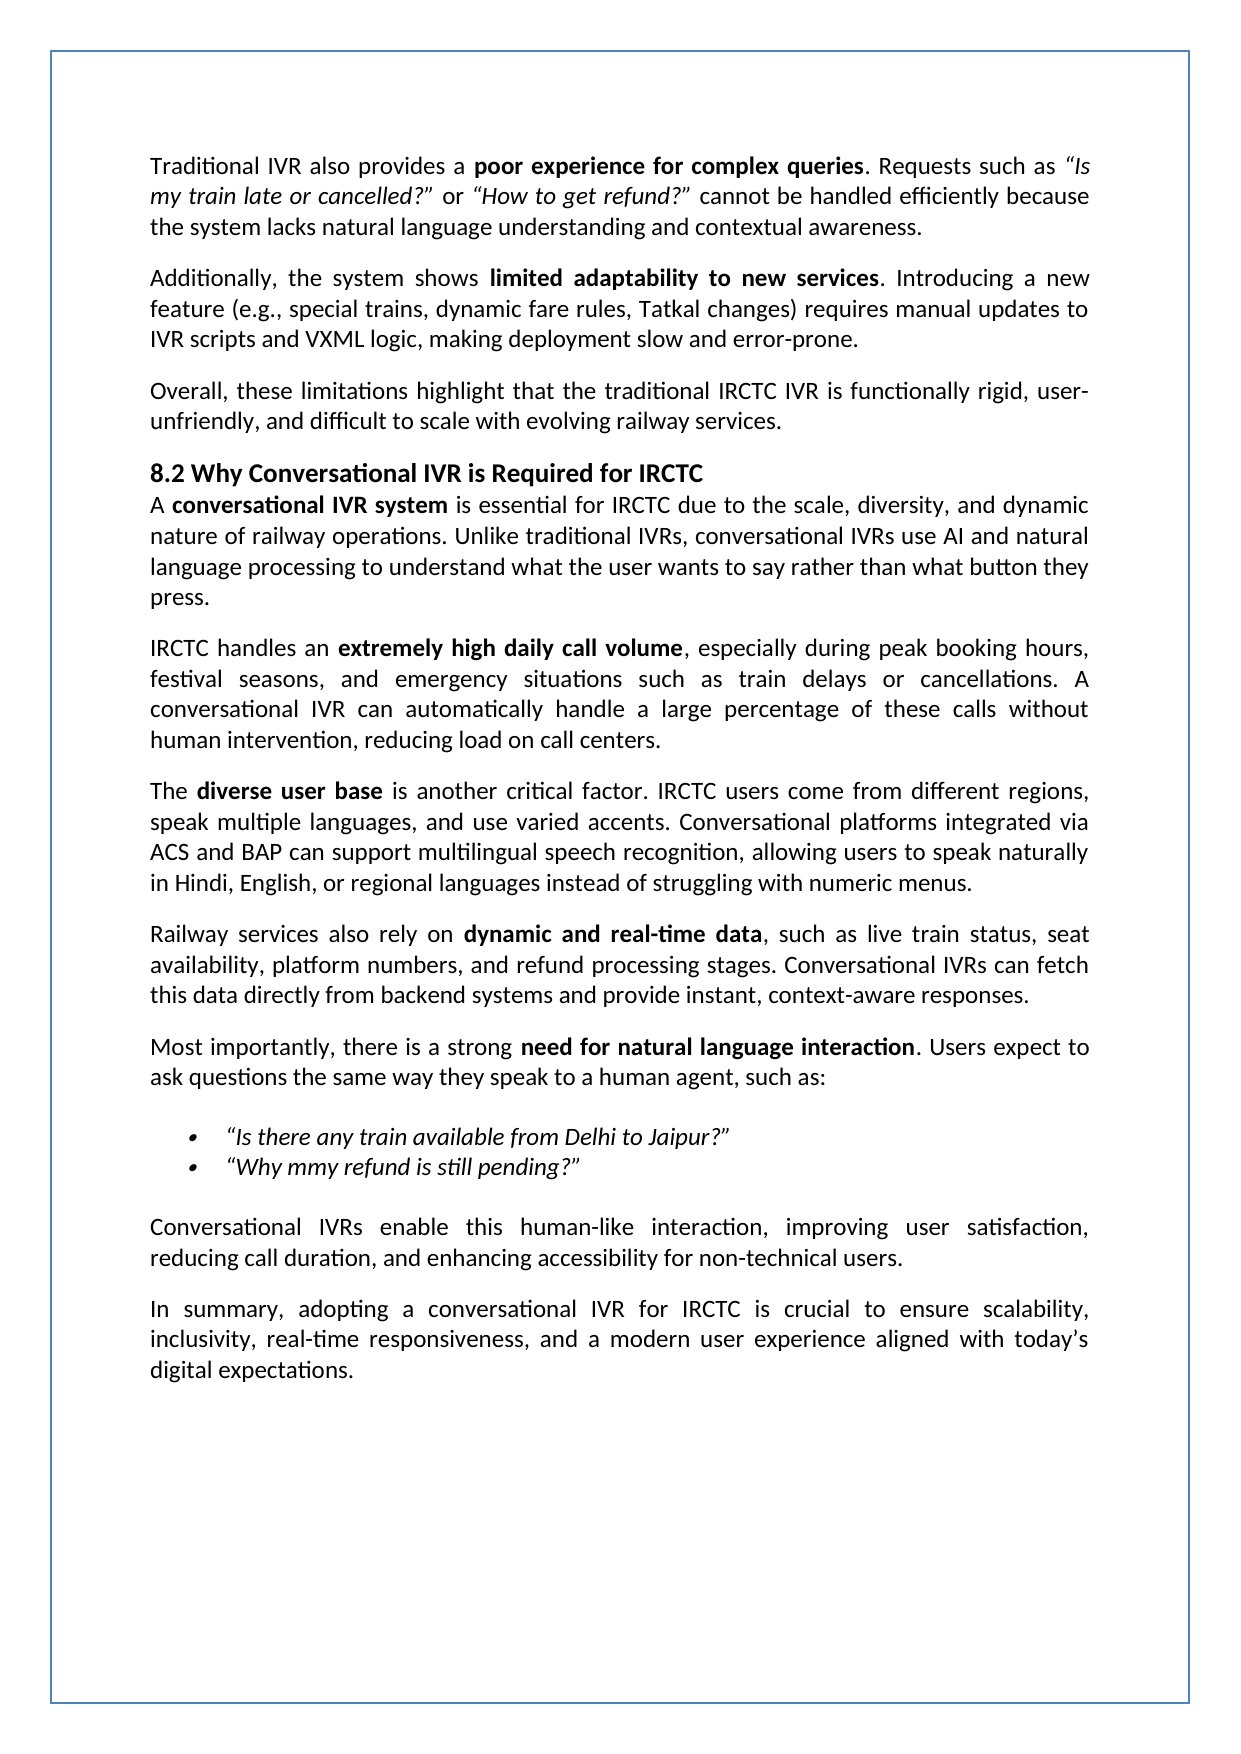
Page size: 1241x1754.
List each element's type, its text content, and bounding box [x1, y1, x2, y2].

text Most importantly, there is a strong need for natural language interaction. Users expect to ask questions the same way they speak to a human agent, such as: [150, 1031, 1090, 1092]
text Traditional IVR also provides a poor experience for complex queries. Requests such as “Is my train late or cancelled?” or “How to get refund?” cannot be handled efficiently because the system lacks natural language understanding and contextual awareness. [150, 150, 1090, 242]
list “Is there any train available from Delhi to Jaipur?” [187, 1121, 1090, 1152]
text Additionally, the system shows limited adaptability to new services. Introducing a new feature (e.g., special trains, dynamic fare rules, Tatkal changes) requires manual updates to IVR scripts and VXML logic, making deployment slow and error-prone. [150, 262, 1090, 354]
text In summary, adopting a conversational IVR for IRCTC is crucial to ensure scalability, inclusivity, real-time responsiveness, and a modern user experience aligned with today’s digital expectations. [150, 1293, 1090, 1385]
text Overall, these limitations highlight that the traditional IRCTC IVR is functionally rigid, user-unfriendly, and difficult to scale with evolving railway services. [150, 375, 1090, 436]
list “Why mmy refund is still pending?” [187, 1152, 1090, 1182]
text IRCTC handles an extremely high daily call volume, especially during peak booking hours, festival seasons, and emergency situations such as train delays or cancellations. A conversational IVR can automatically handle a large percentage of these calls without human intervention, reducing load on call centers. [150, 633, 1090, 755]
text Railway services also rely on dynamic and real-time data, such as live train status, seat availability, platform numbers, and refund processing stages. Conversational IVRs can fetch this data directly from backend systems and provide instant, context-aware responses. [150, 918, 1090, 1010]
subtitle 8.2 Why Conversational IVR is Required for IRCTC [150, 457, 1090, 490]
text Conversational IVRs enable this human-like interaction, improving user satisfaction, reducing call duration, and enhancing accessibility for non-technical users. [150, 1211, 1090, 1272]
text The diverse user base is another critical factor. IRCTC users come from different regions, speak multiple languages, and use varied accents. Conversational platforms integrated via ACS and BAP can support multilingual speech recognition, allowing users to speak naturally in Hindi, English, or regional languages instead of struggling with numeric menus. [150, 776, 1090, 898]
text A conversational IVR system is essential for IRCTC due to the scale, diversity, and dynamic nature of railway operations. Unlike traditional IVRs, conversational IVRs use AI and natural language processing to understand what the user wants to say rather than what button they press. [150, 490, 1090, 612]
